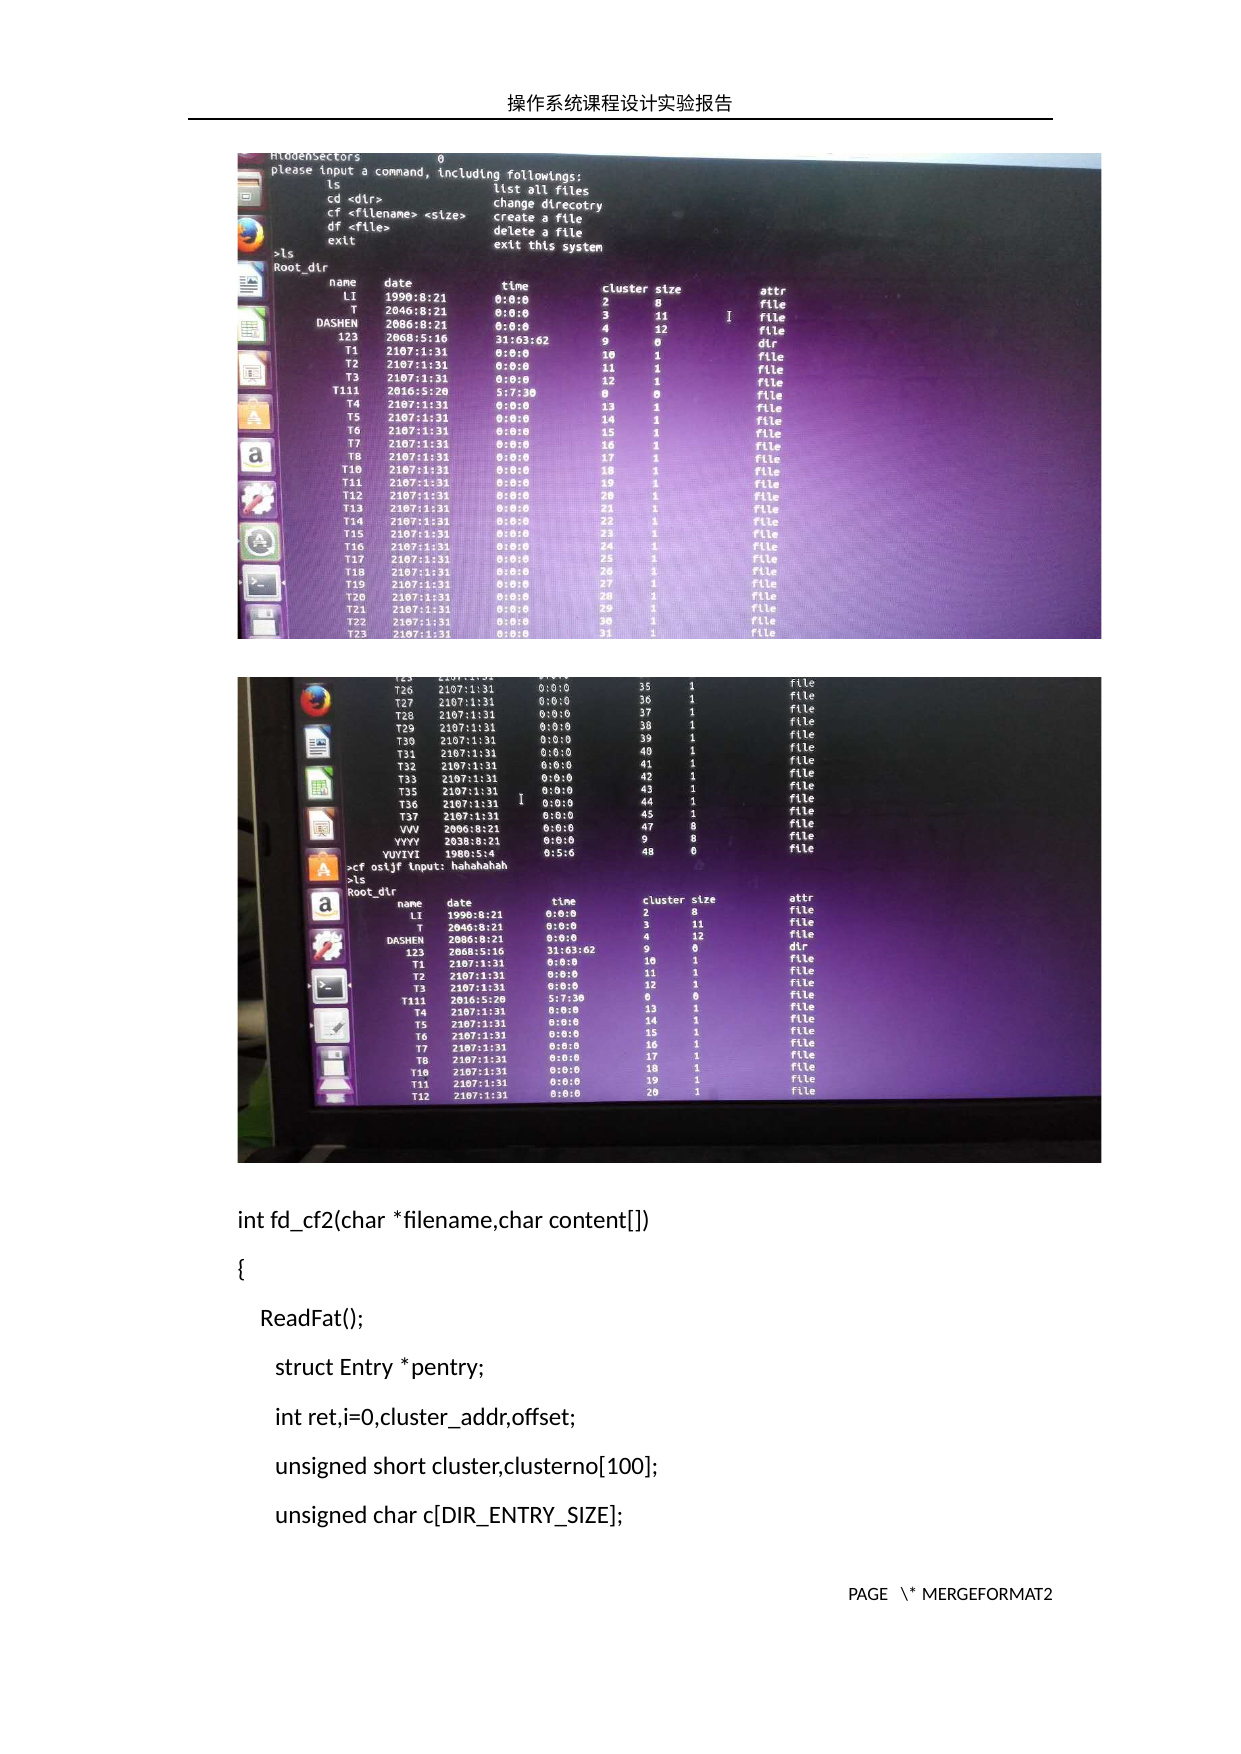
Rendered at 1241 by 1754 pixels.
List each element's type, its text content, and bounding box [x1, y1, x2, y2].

picture [237, 153, 1102, 639]
text unsigned char c[DIR_ENTRY_SIZE]; [187, 1497, 1053, 1531]
text struct Entry *pentry; [187, 1350, 1053, 1384]
text { [187, 1251, 1053, 1285]
text int ret,i=0,cluster_addr,offset; [187, 1399, 1053, 1433]
picture [237, 677, 1102, 1163]
text int fd_cf2(char *filename,char content[]) [187, 1202, 1053, 1236]
text ReadFat(); [187, 1301, 1053, 1334]
text unsigned short cluster,clusterno[100]; [187, 1448, 1053, 1482]
